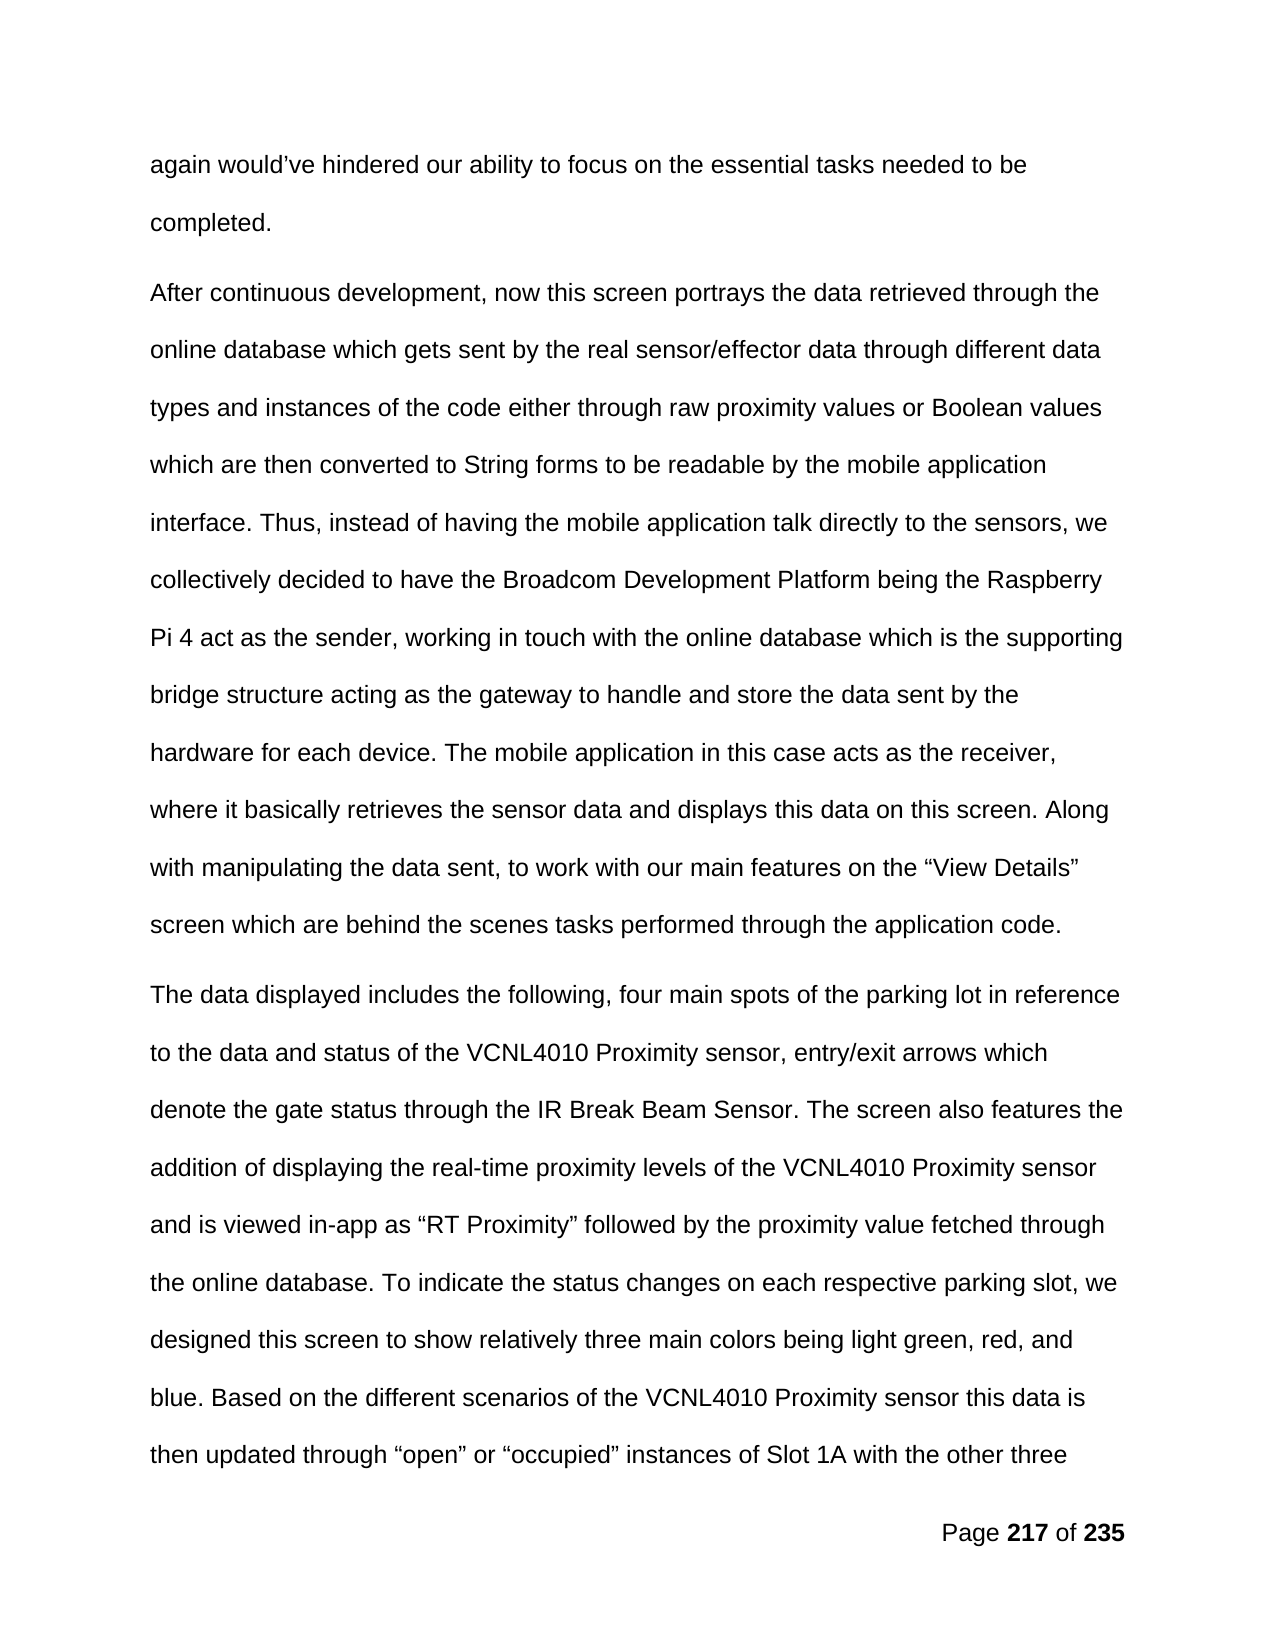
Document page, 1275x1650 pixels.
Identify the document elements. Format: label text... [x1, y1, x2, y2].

text After continuous development, now this screen portrays the data retrieved through the online database which gets sent by the real sensor/effector data through different data types and instances of the code either through raw proximity values or Boolean values which are then converted to String forms to be readable by the mobile application interface. Thus, instead of having the mobile application talk directly to the sensors, we collectively decided to have the Broadcom Development Platform being the Raspberry Pi 4 act as the sender, working in touch with the online database which is the supporting bridge structure acting as the gateway to handle and store the data sent by the hardware for each device. The mobile application in this case acts as the receiver, where it basically retrieves the sensor data and displays this data on this screen. Along with manipulating the data sent, to work with our main features on the “View Details” screen which are behind the scenes tasks performed through the application code. [150, 277, 1125, 939]
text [150, 980, 1125, 1469]
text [150, 150, 1125, 236]
